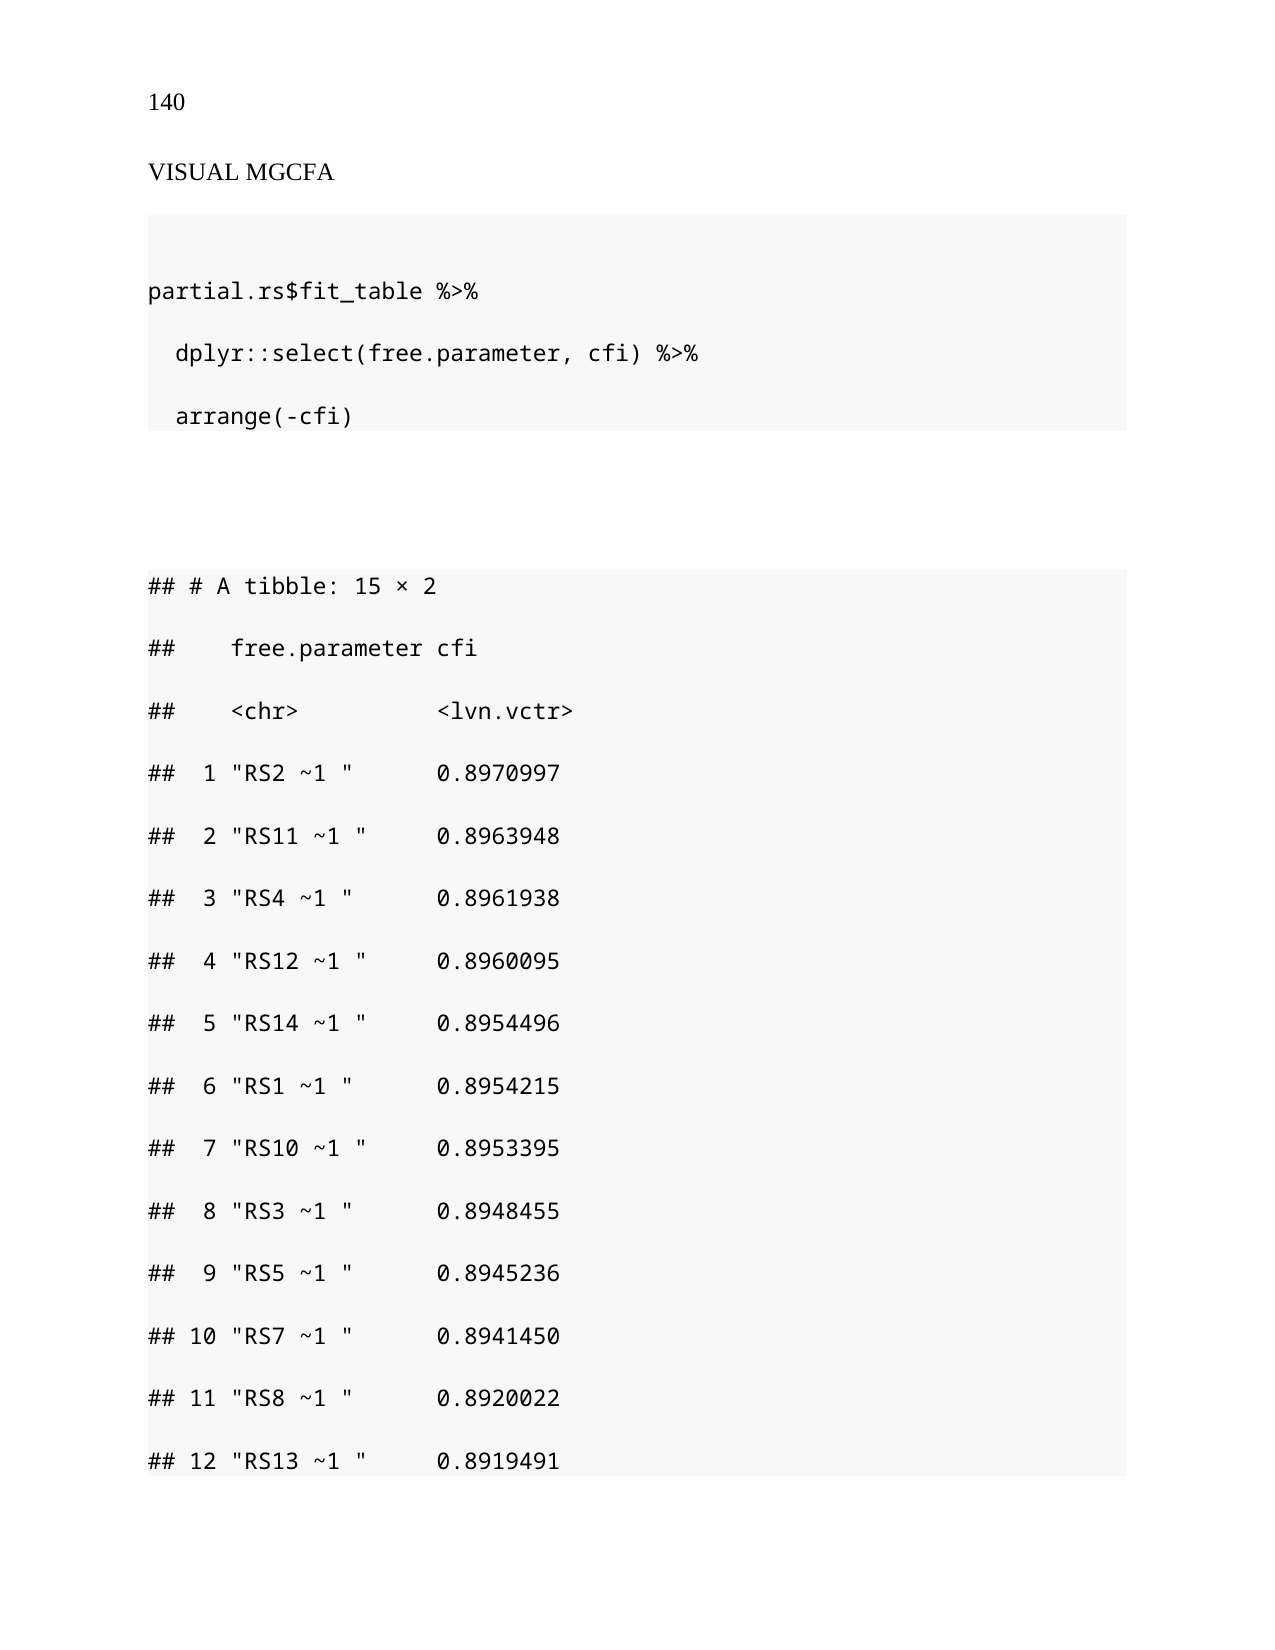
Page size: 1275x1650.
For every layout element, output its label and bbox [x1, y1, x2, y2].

text [148, 215, 1127, 431]
text [148, 570, 1127, 1476]
